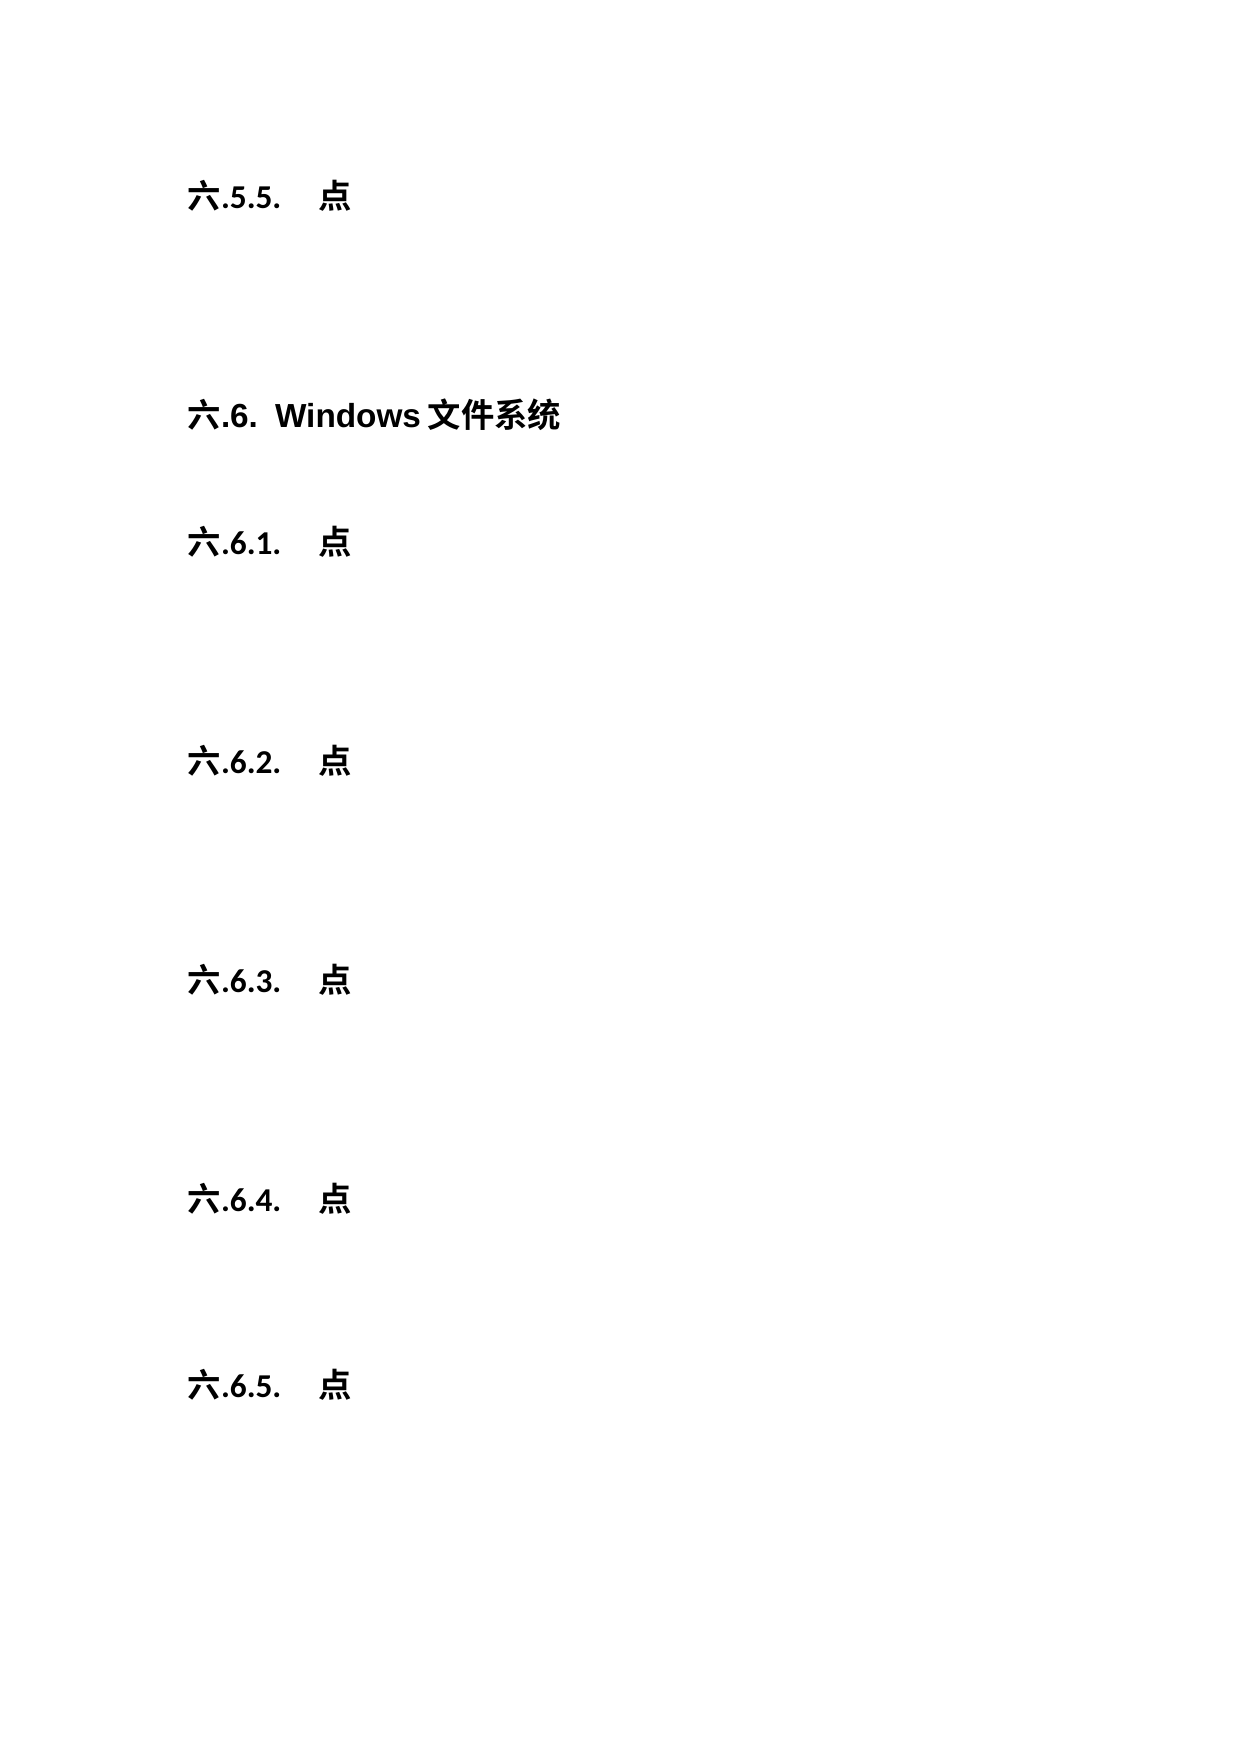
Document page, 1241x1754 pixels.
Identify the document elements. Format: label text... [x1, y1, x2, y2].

subtitle 点 [187, 945, 1053, 1010]
subtitle Windows文件系统 [187, 381, 1053, 446]
subtitle 点 [187, 726, 1053, 791]
subtitle 点 [187, 162, 1053, 227]
subtitle 点 [187, 1351, 1053, 1416]
subtitle 点 [187, 508, 1053, 573]
subtitle 点 [187, 1164, 1053, 1229]
